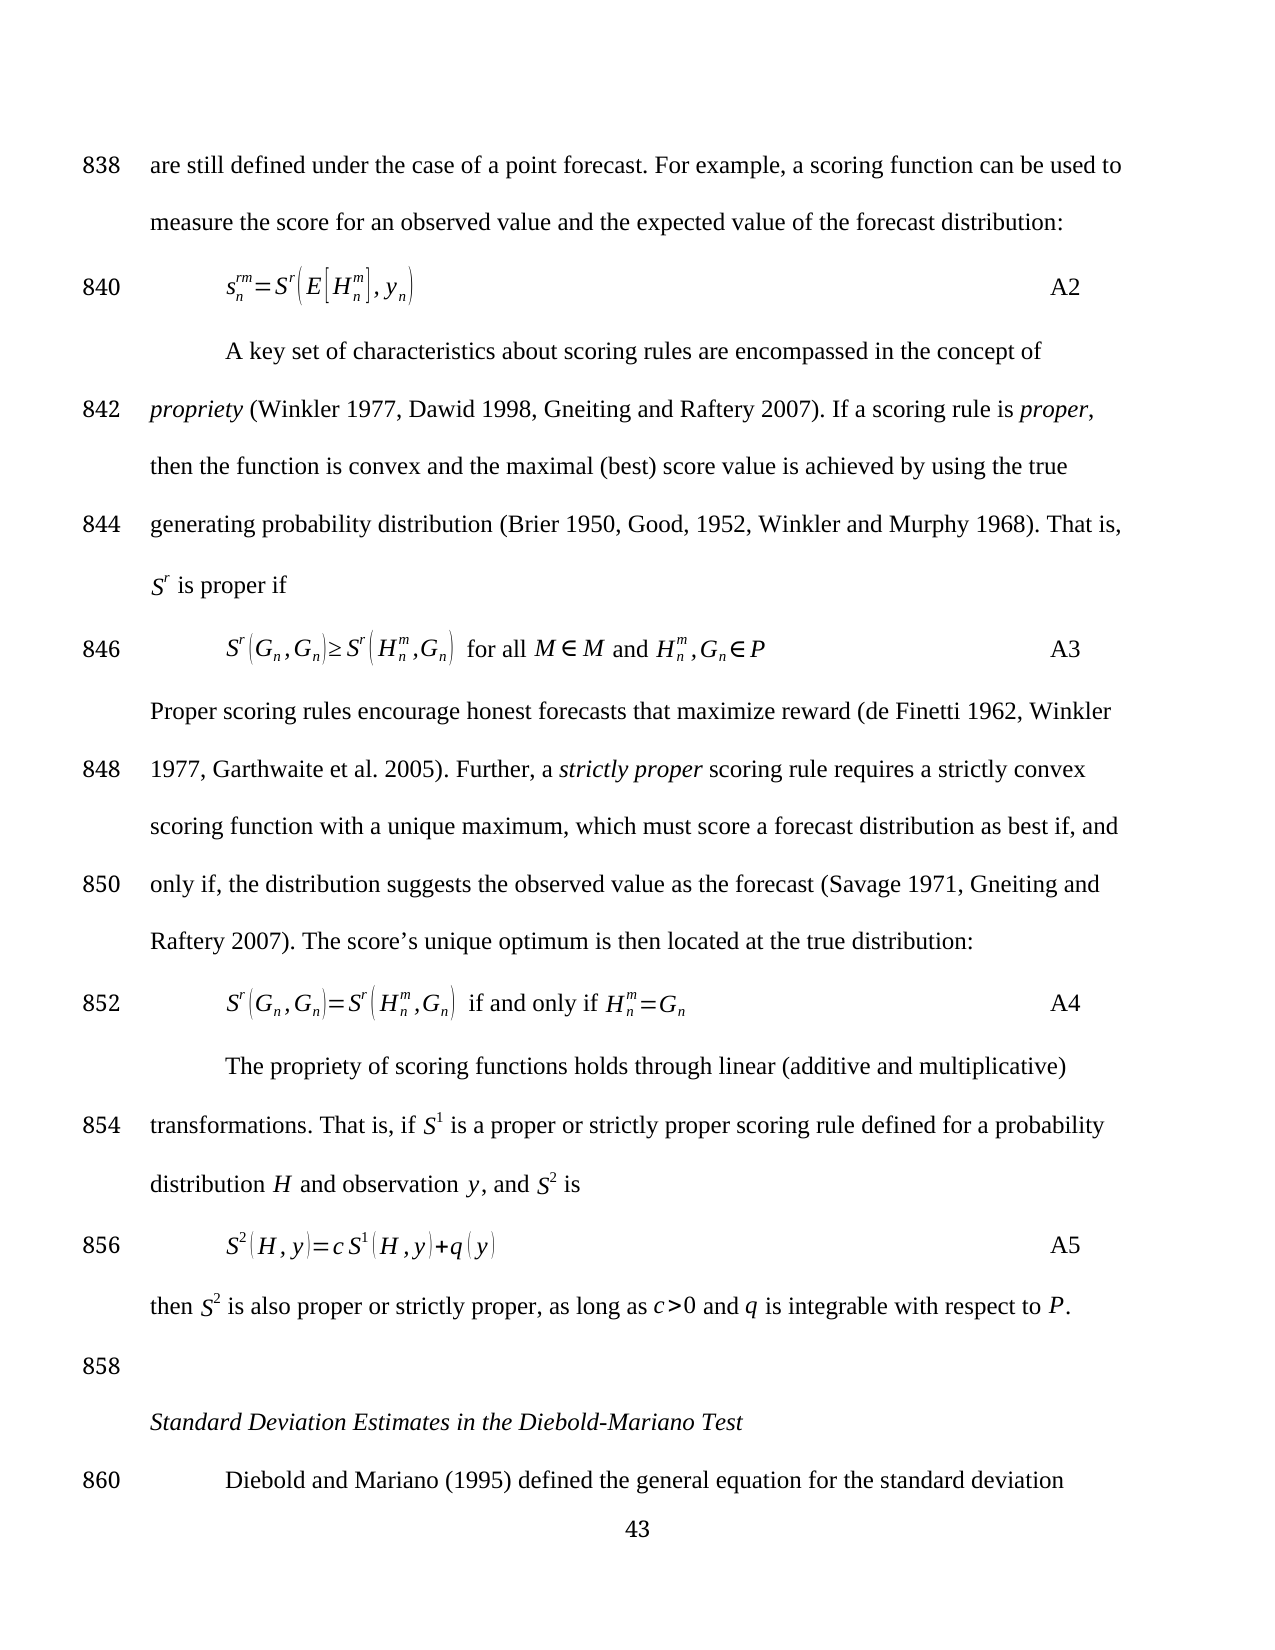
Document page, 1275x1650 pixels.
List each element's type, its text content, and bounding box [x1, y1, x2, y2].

text then is also proper or strictly proper, as long as and is integrable with respect to . [150, 1290, 1125, 1321]
text A2 [150, 265, 1125, 307]
text A5 [150, 1228, 1125, 1261]
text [150, 150, 1125, 236]
text The propriety of scoring functions holds through linear (additive and multiplicative) transformations. That is, if is a proper or strictly proper scoring rule defined for a probability distribution and observation , and is [150, 1051, 1125, 1199]
text A key set of characteristics about scoring rules are encompassed in the concept of propriety (Winkler 1977, Dawid 1998, Gneiting and Raftery 2007). If a scoring rule is proper, then the function is convex and the maximal (best) score value is achieved by using the true generating probability distribution (Brier 1950, Good, 1952, Winkler and Murphy 1968). That is, is proper if [150, 336, 1125, 600]
text for all and A3 [150, 629, 1125, 667]
text if and only if A4 [150, 984, 1125, 1022]
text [150, 1465, 1125, 1493]
text Proper scoring rules encourage honest forecasts that maximize reward (de Finetti 1962, Winkler 1977, Garthwaite et al. 2005). Further, a strictly proper scoring rule requires a strictly convex scoring function with a unique maximum, which must score a forecast distribution as best if, and only if, the distribution suggests the observed value as the forecast (Savage 1971, Gneiting and Raftery 2007). The score’s unique optimum is then located at the true distribution: [150, 696, 1125, 955]
text Standard Deviation Estimates in the Diebold-Mariano Test [150, 1407, 1125, 1436]
